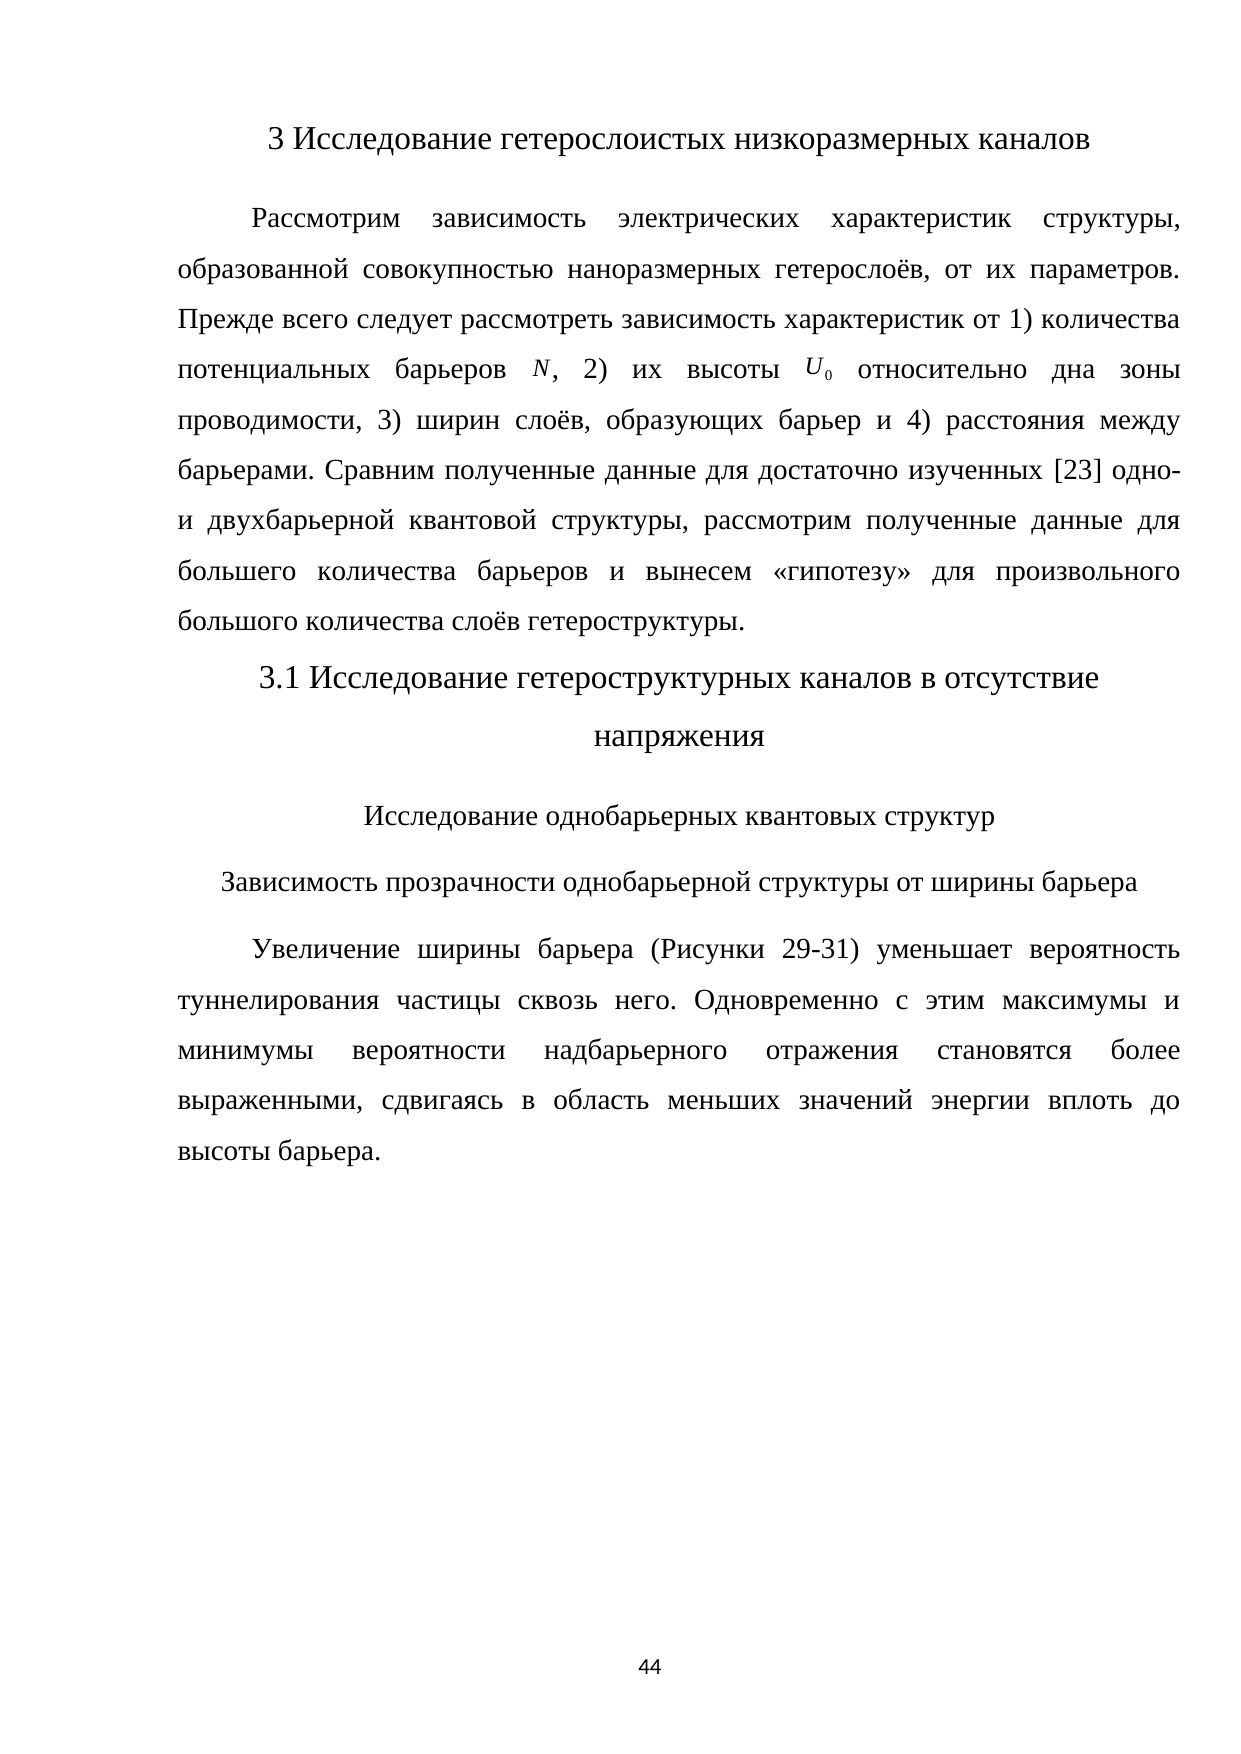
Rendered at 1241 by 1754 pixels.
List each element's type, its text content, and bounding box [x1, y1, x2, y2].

subtitle 3.1 Исследование гетероструктурных каналов в отсутствие напряжения [177, 658, 1181, 753]
text Зависимость прозрачности однобарьерной структуры от ширины барьера [177, 864, 1181, 898]
subtitle 3 Исследование гетерослоистых низкоразмерных каналов [177, 118, 1181, 156]
text Исследование однобарьерных квантовых структур [177, 798, 1181, 831]
text Увеличение ширины барьера (Рисунки 29-31) уменьшает вероятность туннелирования частицы сквозь него. Одновременно с этим максимумы и минимумы вероятности надбарьерного отражения становятся более выраженными, сдвигаясь в область меньших значений энергии вплоть до высоты барьера. [177, 932, 1181, 1166]
text Рассмотрим зависимость электрических характеристик структуры, образованной совокупностью наноразмерных гетерослоёв, от их параметров. Прежде всего следует рассмотреть зависимость характеристик от 1) количества потенциальных барьеров , 2) их высоты относительно дна зоны проводимости, 3) ширин слоёв, образующих барьер и 4) расстояния между барьерами. Сравним полученные данные для достаточно изученных [23] одно- и двухбарьерной квантовой структуры, рассмотрим полученные данные для большего количества барьеров и вынесем «гипотезу» для произвольного большого количества слоёв гетероструктуры. [177, 201, 1181, 637]
